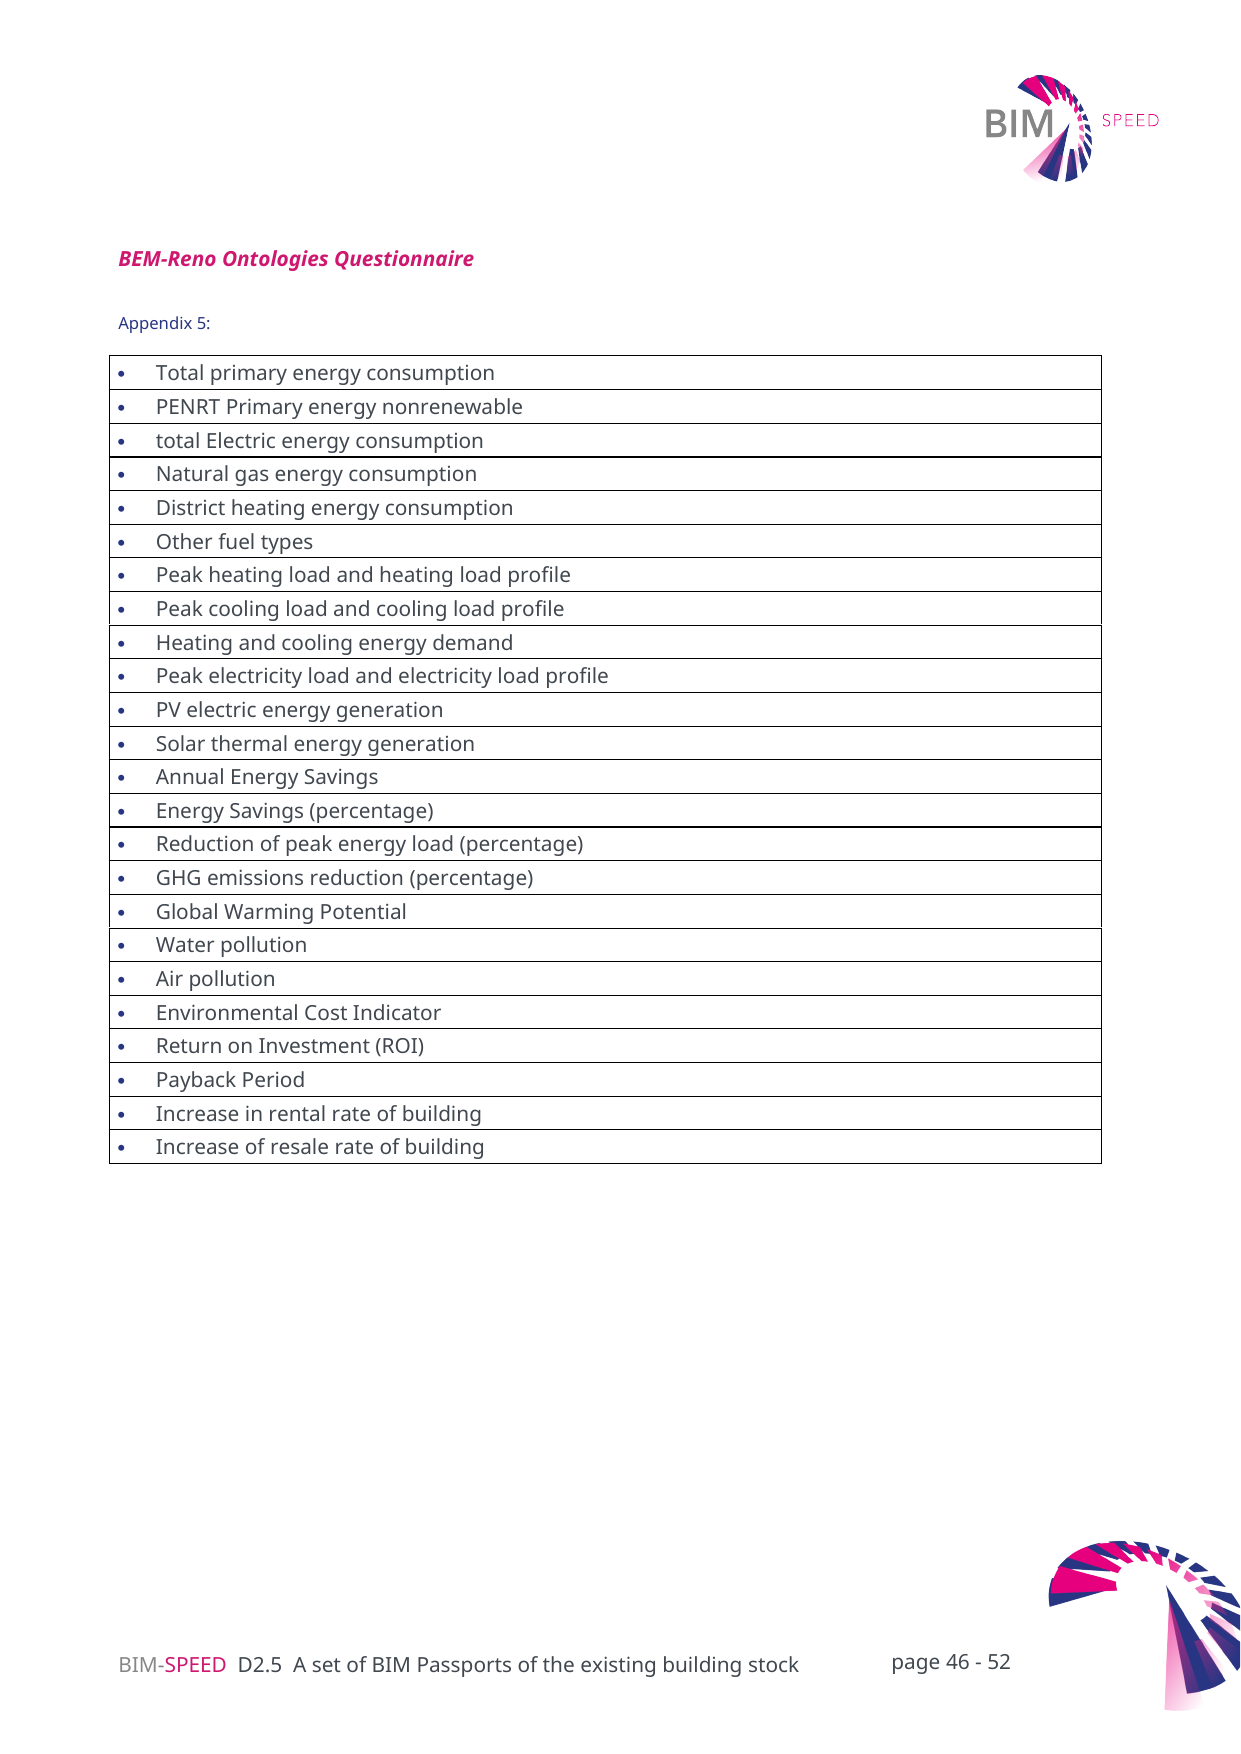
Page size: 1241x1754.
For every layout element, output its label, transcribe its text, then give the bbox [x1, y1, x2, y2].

picture [1034, 1493, 1241, 1738]
text GHG emissions reduction (percentage) [110, 861, 1101, 894]
text Peak electricity load and electricity load profile [110, 659, 1101, 692]
text Global Warming Potential [110, 895, 1101, 927]
text Environmental Cost Indicator [110, 996, 1101, 1028]
text Increase of resale rate of building [110, 1130, 1101, 1163]
text Return on Investment (ROI) [110, 1029, 1101, 1062]
text PV electric energy generation [110, 693, 1101, 726]
text PENRT Primary energy nonrenewable [110, 390, 1101, 423]
picture [983, 75, 1209, 186]
text Water pollution [110, 929, 1101, 961]
text Payback Period [110, 1063, 1101, 1096]
text total Electric energy consumption [110, 424, 1101, 456]
text Increase in rental rate of building [110, 1097, 1101, 1129]
text Solar thermal energy generation [110, 727, 1101, 759]
text Heating and cooling energy demand [110, 626, 1101, 658]
text Natural gas energy consumption [110, 458, 1101, 490]
text District heating energy consumption [110, 491, 1101, 524]
text Annual Energy Savings [110, 760, 1101, 793]
text Other fuel types [110, 525, 1101, 557]
text Peak heating load and heating load profile [110, 558, 1101, 591]
text Energy Savings (percentage) [110, 794, 1101, 826]
text Air pollution [110, 962, 1101, 995]
text Appendix 5: [118, 312, 1092, 334]
text Total primary energy consumption [110, 356, 1101, 389]
text Peak cooling load and cooling load profile [110, 592, 1101, 624]
subtitle BEM-Reno Ontologies Questionnaire [118, 237, 1092, 274]
text Reduction of peak energy load (percentage) [110, 828, 1101, 860]
